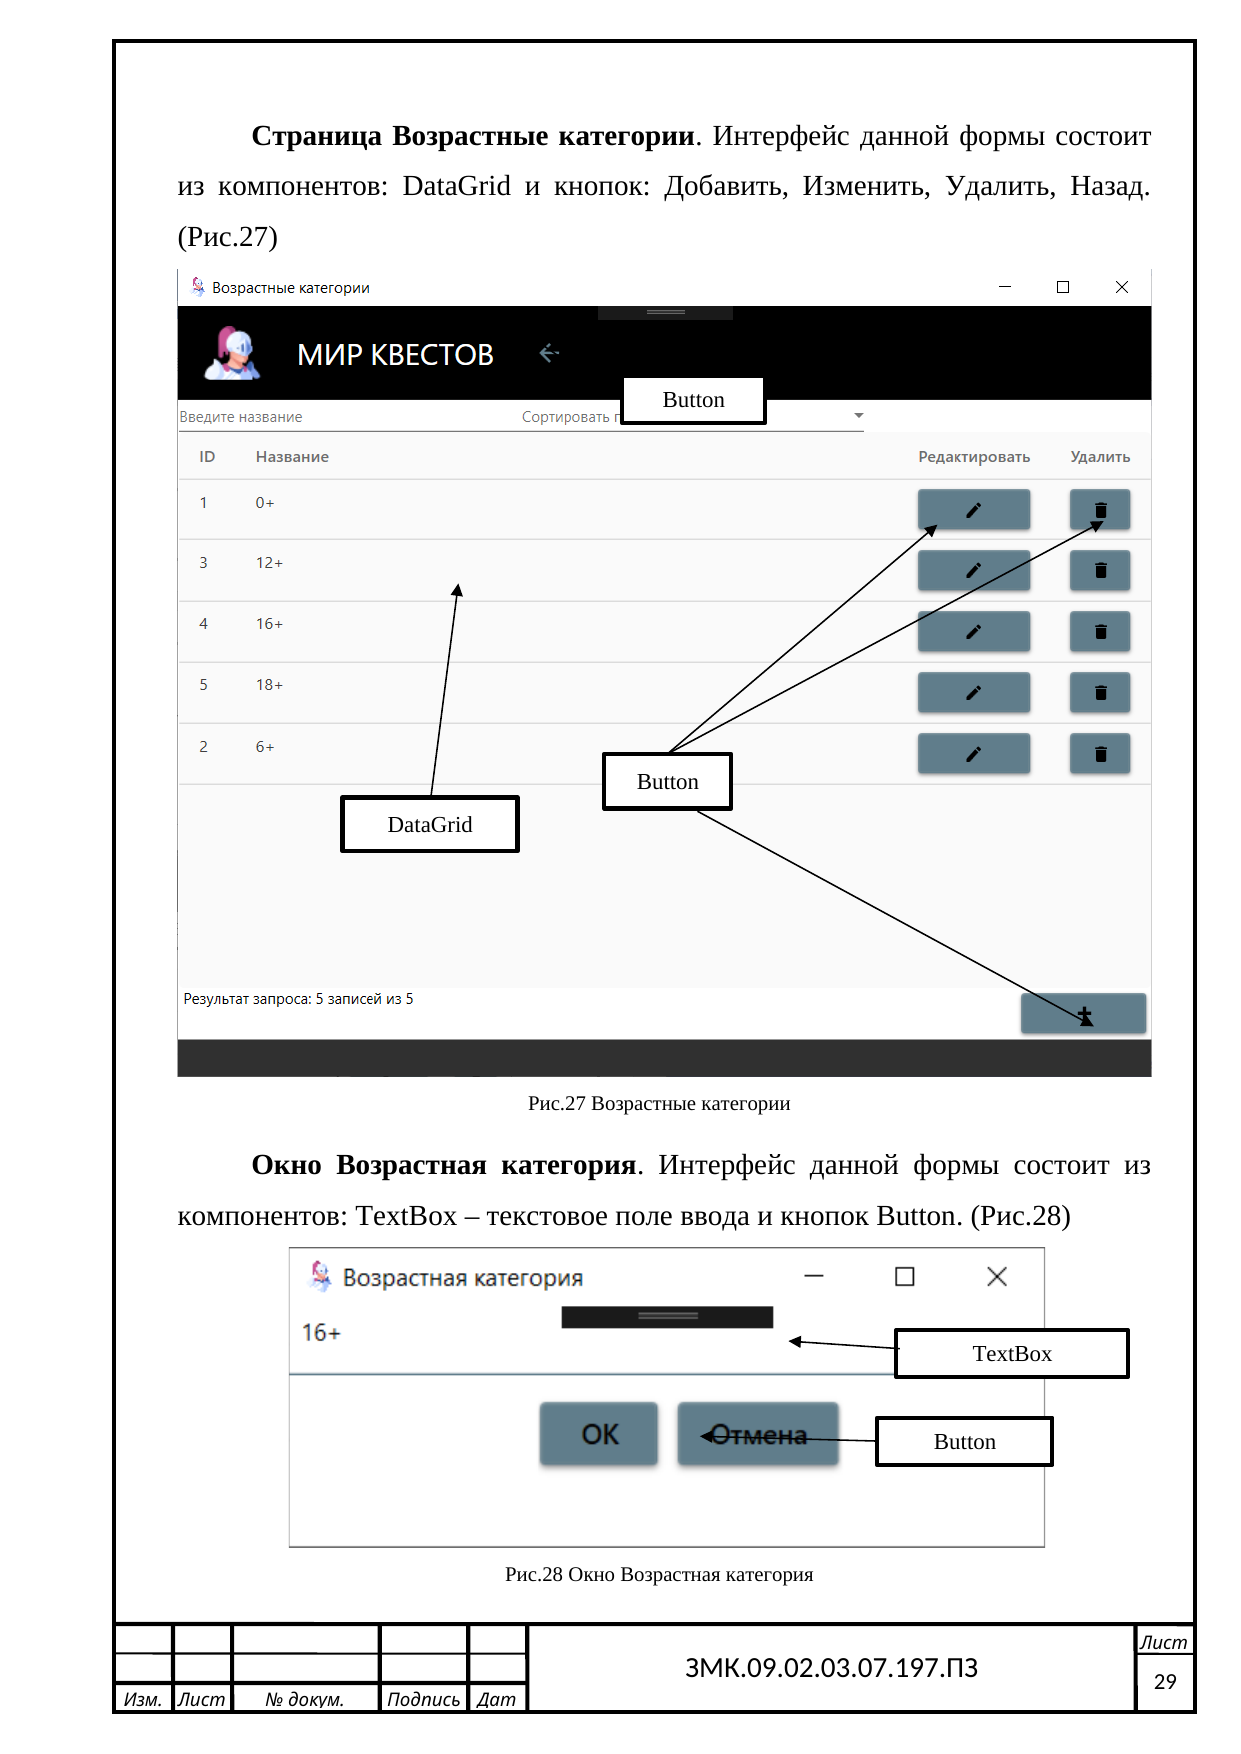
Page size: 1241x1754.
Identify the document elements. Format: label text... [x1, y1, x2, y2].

text Рис.27 Возрастные категории [177, 1090, 1141, 1114]
picture [288, 1247, 1046, 1548]
picture [177, 269, 1152, 1077]
text Окно Возрастная категория. Интерфейс данной формы состоит из компонентов: TextBox – текстовое поле ввода и кнопок Button. (Рис.28) [177, 1147, 1152, 1231]
text Рис.28 Окно Возрастная категория [177, 1562, 1141, 1586]
text Страница Возрастные категории. Интерфейс данной формы состоит из компонентов: DataGrid и кнопок: Добавить, Изменить, Удалить, Назад. (Рис.27) [177, 118, 1152, 252]
